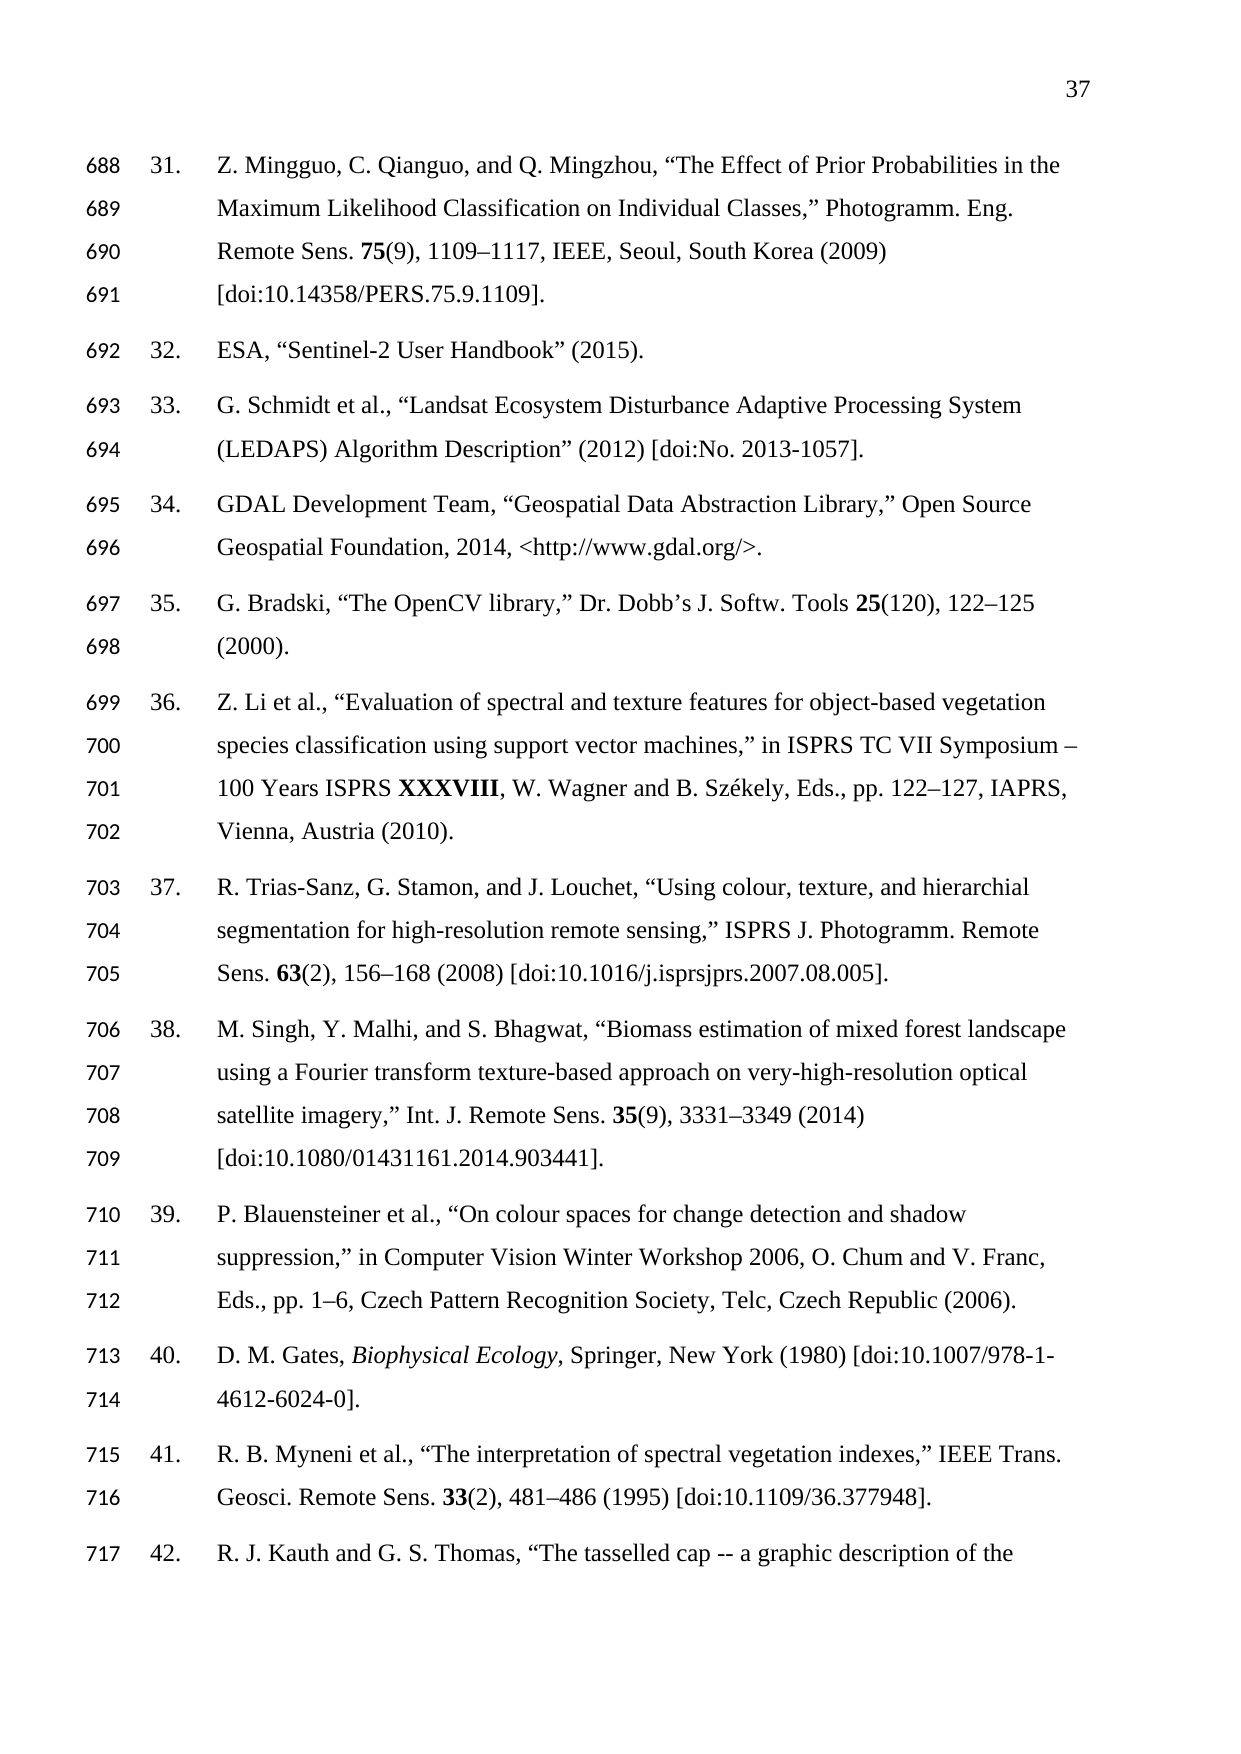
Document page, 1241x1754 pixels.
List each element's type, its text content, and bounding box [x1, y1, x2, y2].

text 38. M. Singh, Y. Malhi, and S. Bhagwat, “Biomass estimation of mixed forest landscape using a Fourier transform texture-based approach on very-high-resolution optical satellite imagery,” Int. J. Remote Sens. 35(9), 3331–3349 (2014) [doi:10.1080/01431161.2014.903441]. [150, 1014, 1090, 1172]
text 34. GDAL Development Team, “Geospatial Data Abstraction Library,” Open Source Geospatial Foundation, 2014, <http://www.gdal.org/>. [150, 489, 1090, 561]
text 35. G. Bradski, “The OpenCV library,” Dr. Dobb’s J. Softw. Tools 25(120), 122–125 (2000). [150, 588, 1090, 660]
text 36. Z. Li et al., “Evaluation of spectral and texture features for object-based vegetation species classification using support vector machines,” in ISPRS TC VII Symposium – 100 Years ISPRS XXXVIII, W. Wagner and B. Székely, Eds., pp. 122–127, IAPRS, Vienna, Austria (2010). [150, 687, 1090, 845]
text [150, 1538, 1090, 1567]
text 32. ESA, “Sentinel-2 User Handbook” (2015). [150, 335, 1090, 364]
text 37. R. Trias-Sanz, G. Stamon, and J. Louchet, “Using colour, texture, and hierarchial segmentation for high-resolution remote sensing,” ISPRS J. Photogramm. Remote Sens. 63(2), 156–168 (2008) [doi:10.1016/j.isprsjprs.2007.08.005]. [150, 872, 1090, 987]
text 41. R. B. Myneni et al., “The interpretation of spectral vegetation indexes,” IEEE Trans. Geosci. Remote Sens. 33(2), 481–486 (1995) [doi:10.1109/36.377948]. [150, 1439, 1090, 1511]
text 33. G. Schmidt et al., “Landsat Ecosystem Disturbance Adaptive Processing System (LEDAPS) Algorithm Description” (2012) [doi:No. 2013-1057]. [150, 391, 1090, 462]
text 39. P. Blauensteiner et al., “On colour spaces for change detection and shadow suppression,” in Computer Vision Winter Workshop 2006, O. Chum and V. Franc, Eds., pp. 1–6, Czech Pattern Recognition Society, Telc, Czech Republic (2006). [150, 1199, 1090, 1314]
text 31. Z. Mingguo, C. Qianguo, and Q. Mingzhou, “The Effect of Prior Probabilities in the Maximum Likelihood Classification on Individual Classes,” Photogramm. Eng. Remote Sens. 75(9), 1109–1117, IEEE, Seoul, South Korea (2009) [doi:10.14358/PERS.75.9.1109]. [150, 150, 1090, 308]
text 40. D. M. Gates, Biophysical Ecology, Springer, New York (1980) [doi:10.1007/978-1-4612-6024-0]. [150, 1341, 1090, 1412]
